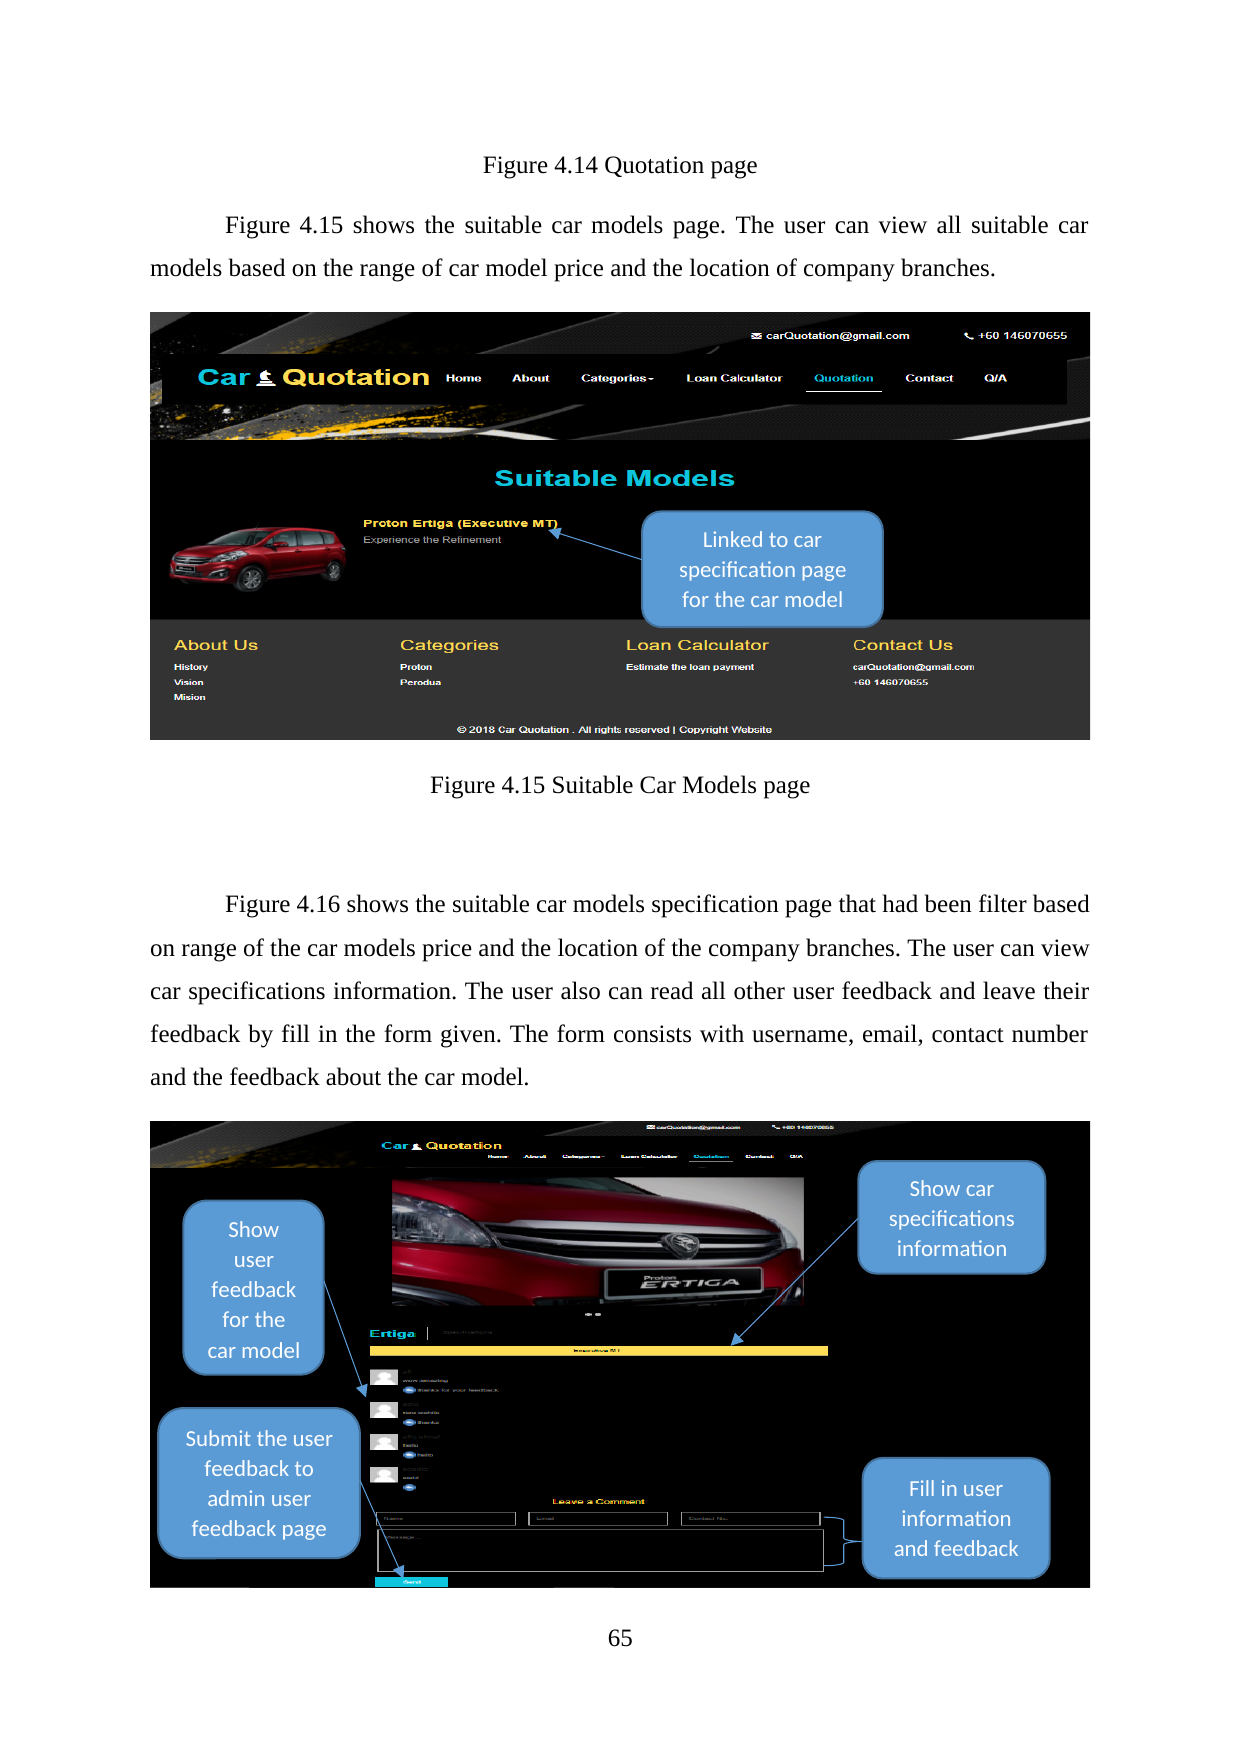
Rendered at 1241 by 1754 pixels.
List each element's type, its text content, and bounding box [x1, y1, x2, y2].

picture [150, 1121, 1091, 1588]
text Figure 4.16 shows the suitable car models specification page that had been filter based on range of the car models price and the location of the company branches. The user can view car specifications information. The user also can read all other user feedback and leave their feedback by fill in the form given. The form consists with username, email, contact number and the feedback about the car model. [150, 889, 1090, 1091]
picture [150, 312, 1091, 740]
text Figure 4.14 Quotation page [150, 150, 1090, 179]
text Figure 4.15 shows the suitable car models page. The user can view all suitable car models based on the range of car model price and the location of company branches. [150, 210, 1090, 282]
text Figure 4.15 Suitable Car Models page [150, 770, 1090, 799]
